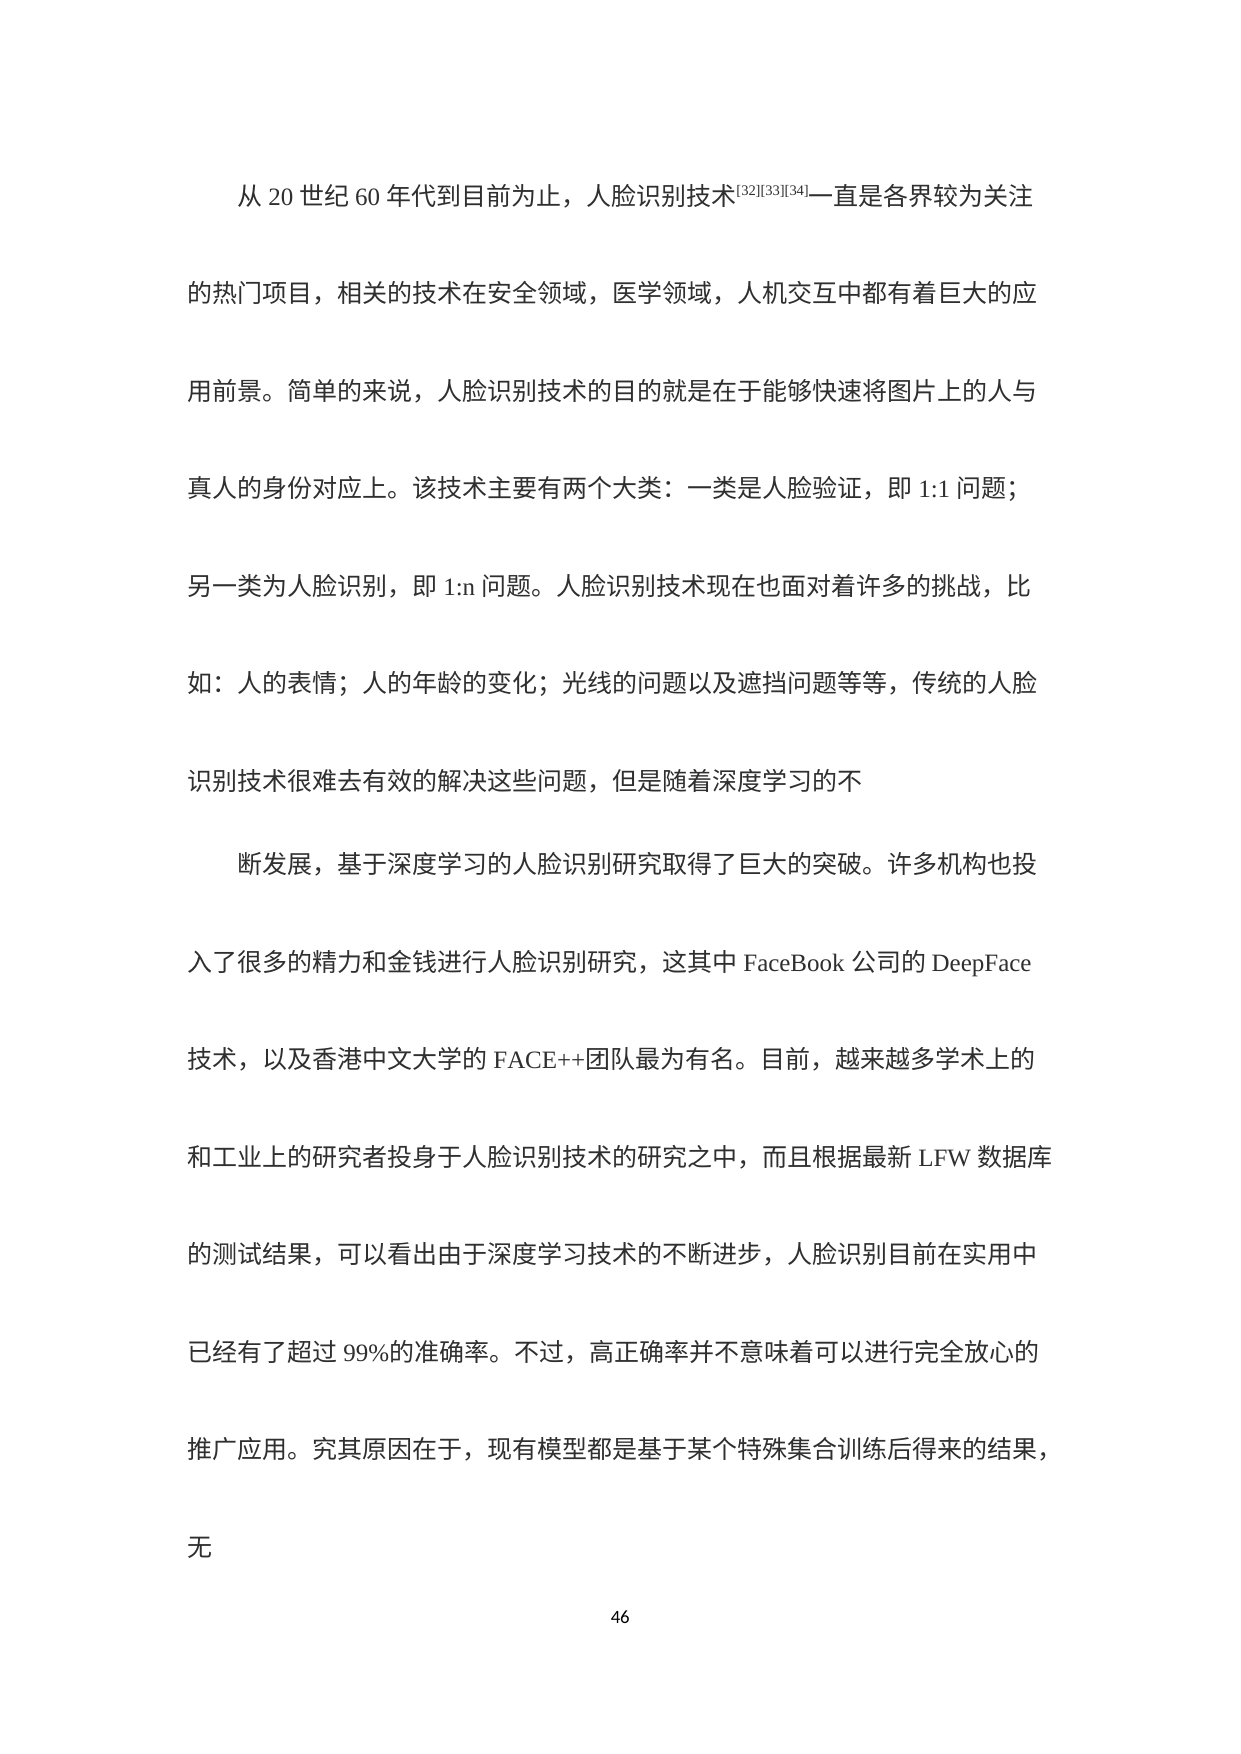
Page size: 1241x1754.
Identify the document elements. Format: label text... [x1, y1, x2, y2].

text 断发展，基于深度学习的人脸识别研究取得了巨大的突破。许多机构也投入了很多的精力和金钱进行人脸识别研究，这其中 FaceBook 公司的 DeepFace 技术，以及香港中文大学的 FACE++团队最为有名。目前，越来越多学术上的和工业上的研究者投身于人脸识别技术的研究之中，而且根据最新 LFW 数据库的测试结果，可以看出由于深度学习技术的不断进步，人脸识别目前在实用中已经有了超过 99%的准确率。不过，高正确率并不意味着可以进行完全放心的推广应用。究其原因在于，现有模型都是基于某个特殊集合训练后得来的结果，无 [187, 830, 1053, 1578]
text 从 20 世纪 60 年代到目前为止，人脸识别技术[32][33][34]一直是各界较为关注的热门项目，相关的技术在安全领域，医学领域，人机交互中都有着巨大的应用前景。简单的来说，人脸识别技术的目的就是在于能够快速将图片上的人与真人的身份对应上。该技术主要有两个大类：一类是人脸验证，即 1:1 问题；另一类为人脸识别，即 1:n 问题。人脸识别技术现在也面对着许多的挑战，比如：人的表情；人的年龄的变化；光线的问题以及遮挡问题等等，传统的人脸识别技术很难去有效的解决这些问题，但是随着深度学习的不 [187, 162, 1053, 812]
